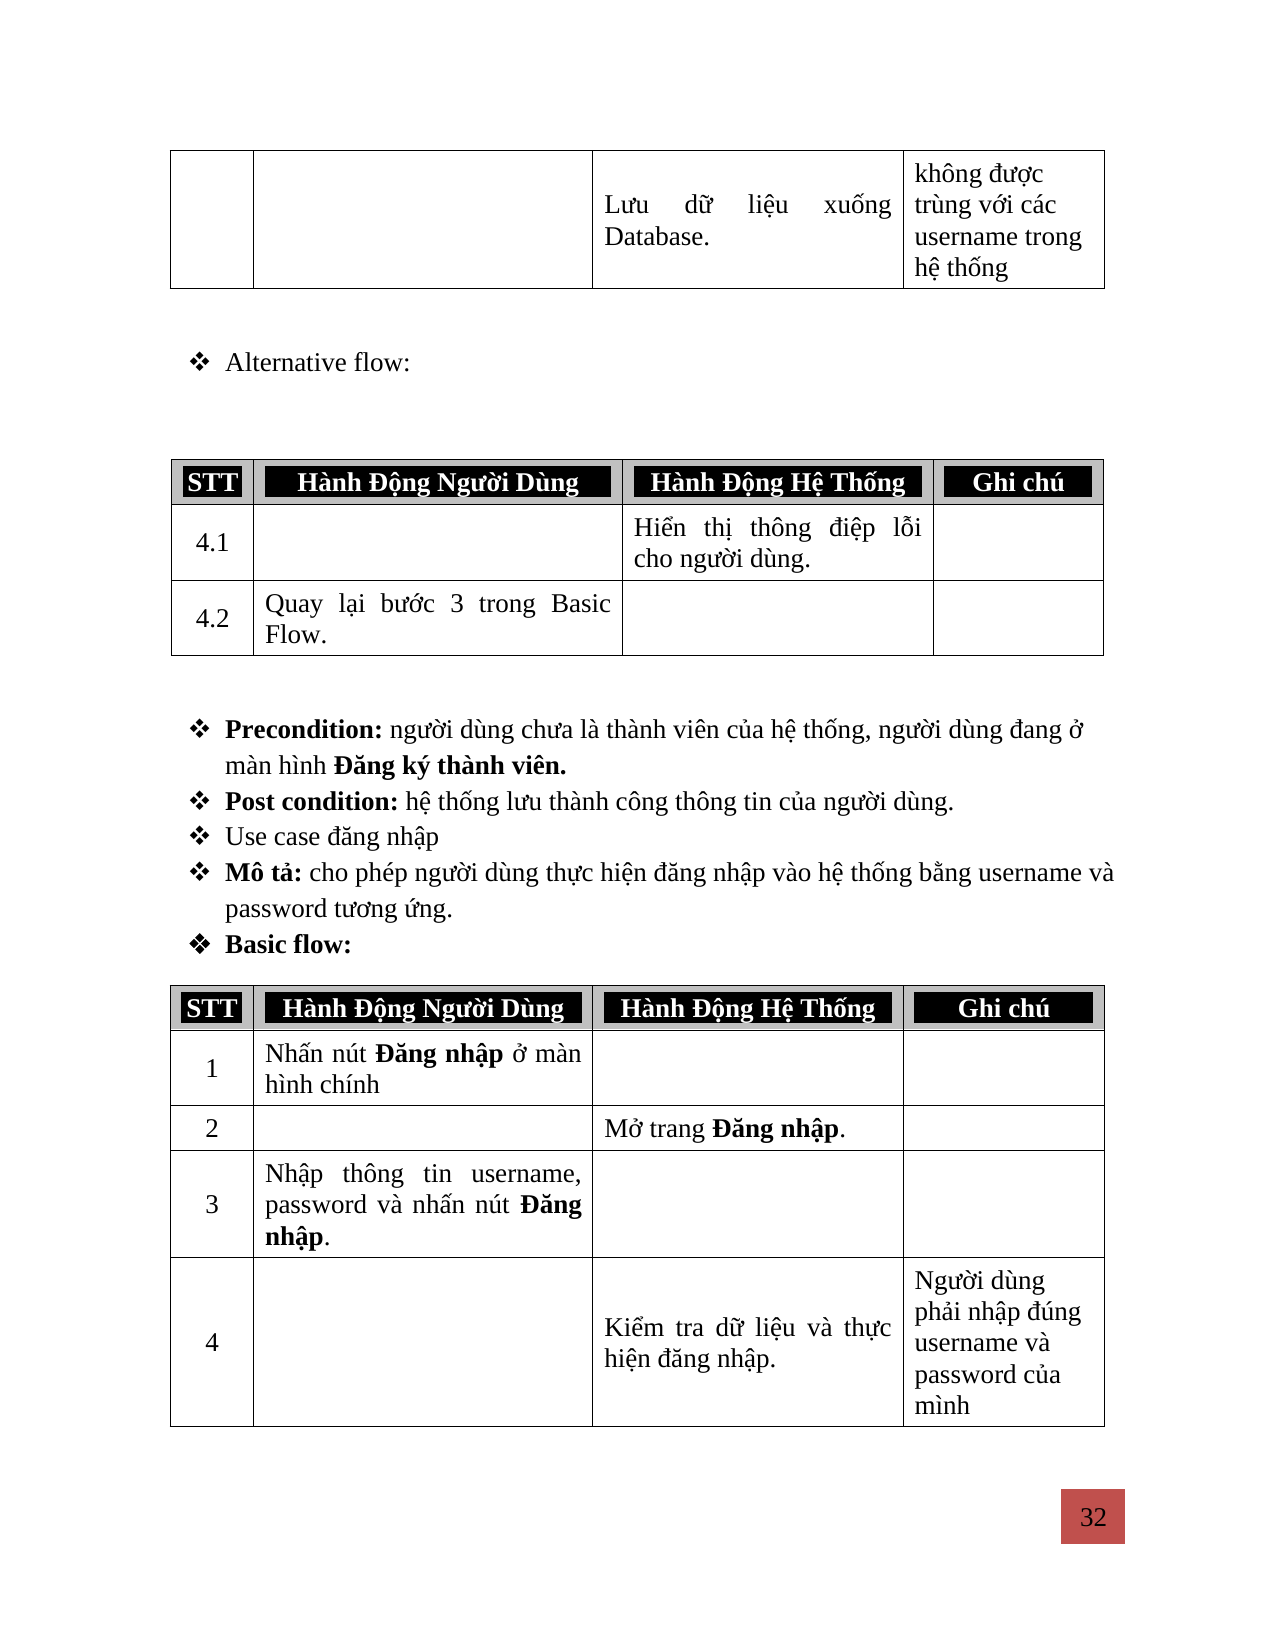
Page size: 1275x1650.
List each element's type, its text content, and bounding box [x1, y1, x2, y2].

table_header Ghi chú [904, 986, 1104, 1029]
table_cell 4 [171, 151, 253, 288]
table_cell Quay lại bước 3 trong Basic Flow. [254, 581, 622, 655]
table_cell 2 [171, 1106, 253, 1150]
table_header Hành Động Người Dùng [254, 986, 592, 1029]
list Precondition: người dùng chưa là thành viên của hệ thống, người dùng đang ở màn hình Đăng ký thành viên. [187, 713, 1125, 780]
list Mô tả: cho phép người dùng thực hiện đăng nhập vào hệ thống bằng username và password tương ứng. [187, 856, 1125, 923]
list Alternative flow: [187, 346, 1125, 377]
table_cell [254, 1106, 592, 1150]
table_cell [904, 1151, 1104, 1257]
table_header Hành Động Người Dùng [254, 460, 622, 504]
table_cell 4 [171, 1258, 253, 1426]
list Use case đăng nhập [187, 821, 1125, 852]
table_cell [934, 505, 1103, 579]
table_cell [904, 1031, 1104, 1105]
table_cell [904, 1106, 1104, 1150]
table_cell 3 [171, 1151, 253, 1257]
table_cell [593, 1031, 903, 1105]
list Post condition: hệ thống lưu thành công thông tin của người dùng. [187, 784, 1125, 816]
table_cell 4.1 [172, 505, 253, 579]
table_header Hành Động Hệ Thống [623, 460, 933, 504]
table_cell 4.2 [172, 581, 253, 655]
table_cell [593, 151, 903, 288]
table_cell [934, 581, 1103, 655]
table_header STT [172, 460, 253, 504]
table_cell [593, 1151, 903, 1257]
table_cell 1 [171, 1031, 253, 1105]
table_header Hành Động Hệ Thống [593, 986, 903, 1029]
table_cell [623, 581, 933, 655]
table_cell Nhập thông tin username, password và nhấn nút Đăng nhập. [254, 1151, 592, 1257]
table_cell [254, 151, 592, 288]
table_cell [254, 505, 622, 579]
table_cell Người dùng phải nhập đúng username và password của mình [904, 1258, 1104, 1426]
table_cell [904, 151, 1104, 288]
table_cell Kiểm tra dữ liệu và thực hiện đăng nhập. [593, 1258, 903, 1426]
table_cell Hiển thị thông điệp lỗi cho người dùng. [623, 505, 933, 579]
list Basic flow: [187, 928, 1125, 959]
table_cell Mở trang Đăng nhập. [593, 1106, 903, 1150]
table_cell Nhấn nút Đăng nhập ở màn hình chính [254, 1031, 592, 1105]
table_cell [254, 1258, 592, 1426]
table_header Ghi chú [934, 460, 1103, 504]
table_header STT [171, 986, 253, 1029]
